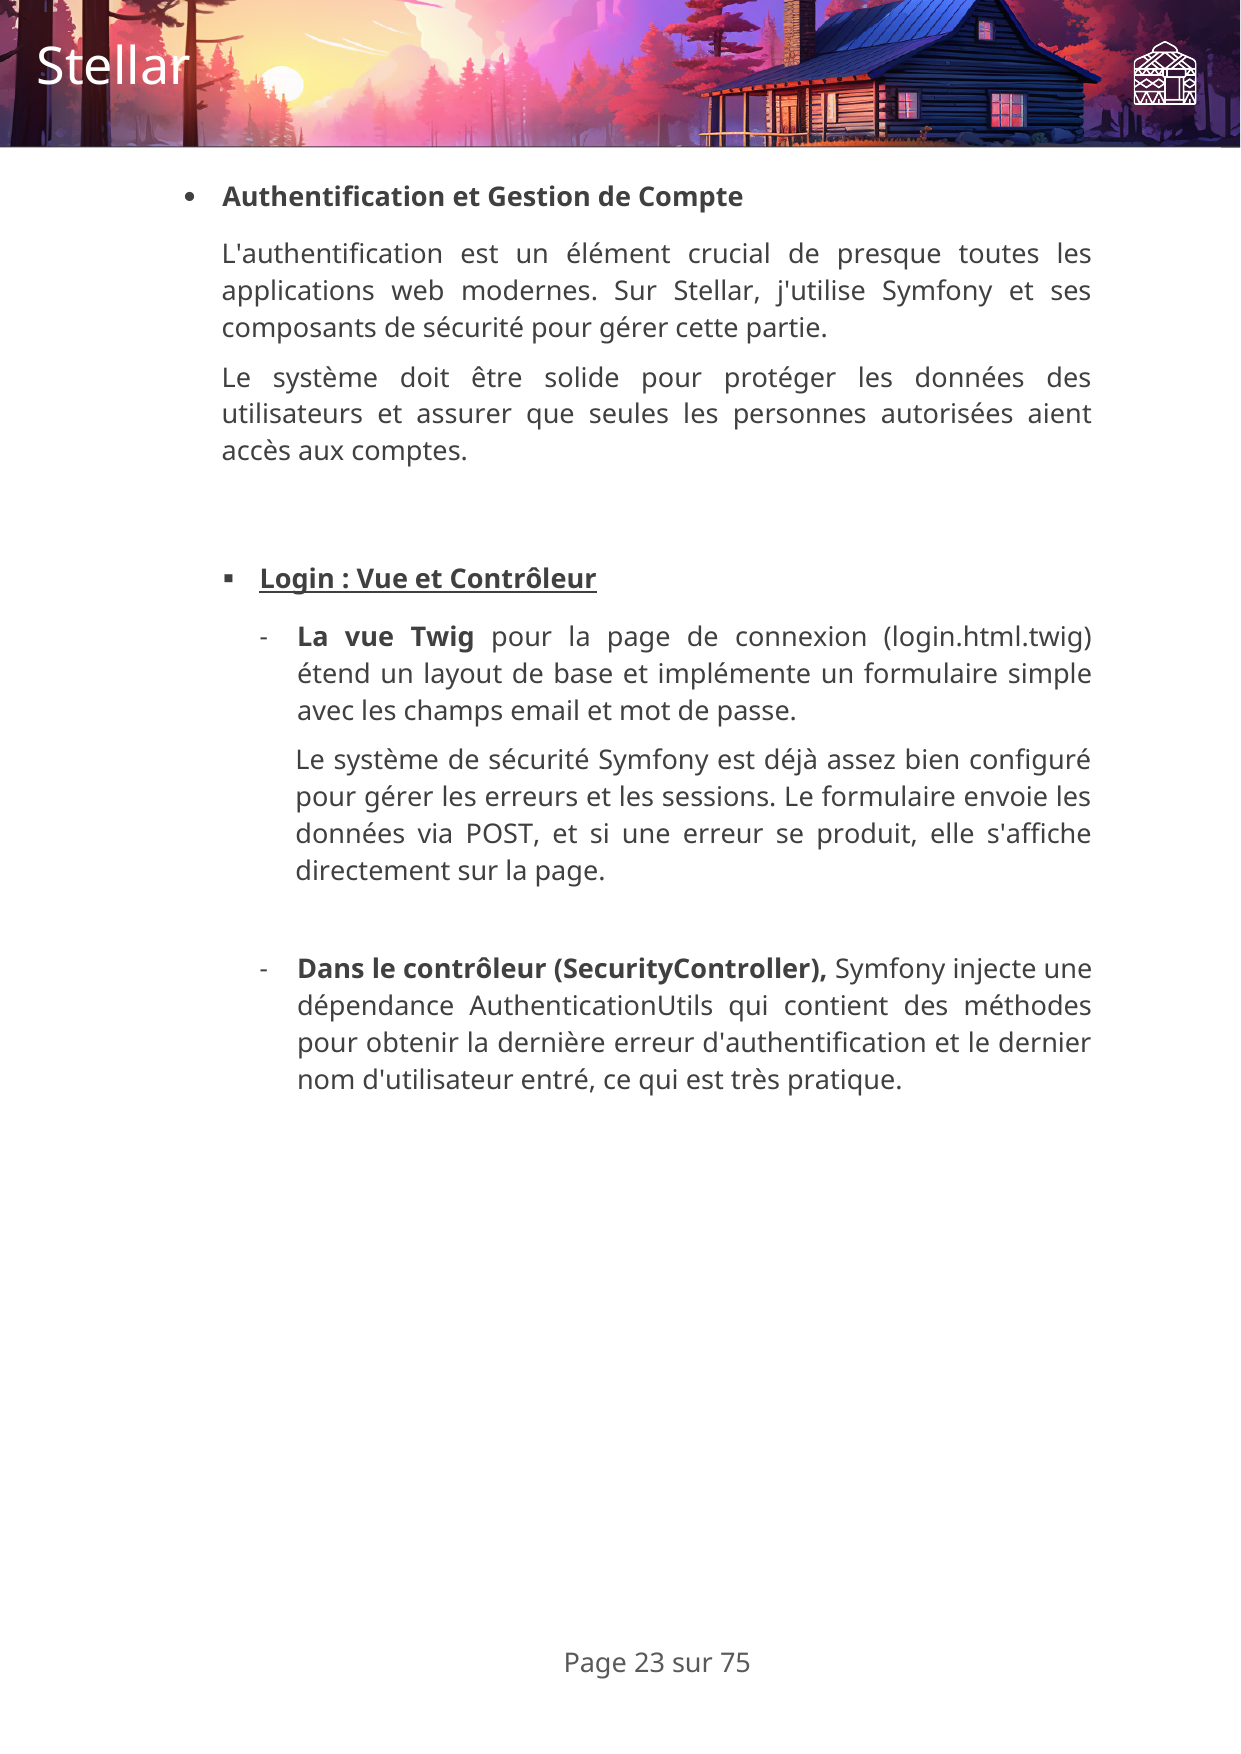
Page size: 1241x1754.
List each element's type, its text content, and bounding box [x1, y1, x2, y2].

subtitle Authentification et Gestion de Compte [185, 177, 1092, 214]
text Le système doit être solide pour protéger les données des utilisateurs et assurer que seules les personnes autorisées aient accès aux comptes. [221, 358, 1092, 469]
list Dans le contrôleur (SecurityController), Symfony injecte une dépendance AuthenticationUtils qui contient des méthodes pour obtenir la dernière erreur d'authentification et le dernier nom d'utilisateur entré, ce qui est très pratique. [259, 950, 1092, 1097]
subtitle Login : Vue et Contrôleur [222, 560, 1092, 597]
text L'authentification est un élément crucial de presque toutes les applications web modernes. Sur Stellar, j'utilise Symfony et ses composants de sécurité pour gérer cette partie. [221, 235, 1092, 346]
picture [0, 0, 1241, 146]
list La vue Twig pour la page de connexion (login.html.twig) étend un layout de base et implémente un formulaire simple avec les champs email et mot de passe. [259, 617, 1092, 728]
text Le système de sécurité Symfony est déjà assez bien configuré pour gérer les erreurs et les sessions. Le formulaire envoie les données via POST, et si une erreur se produit, elle s'affiche directement sur la page. [295, 741, 1092, 888]
